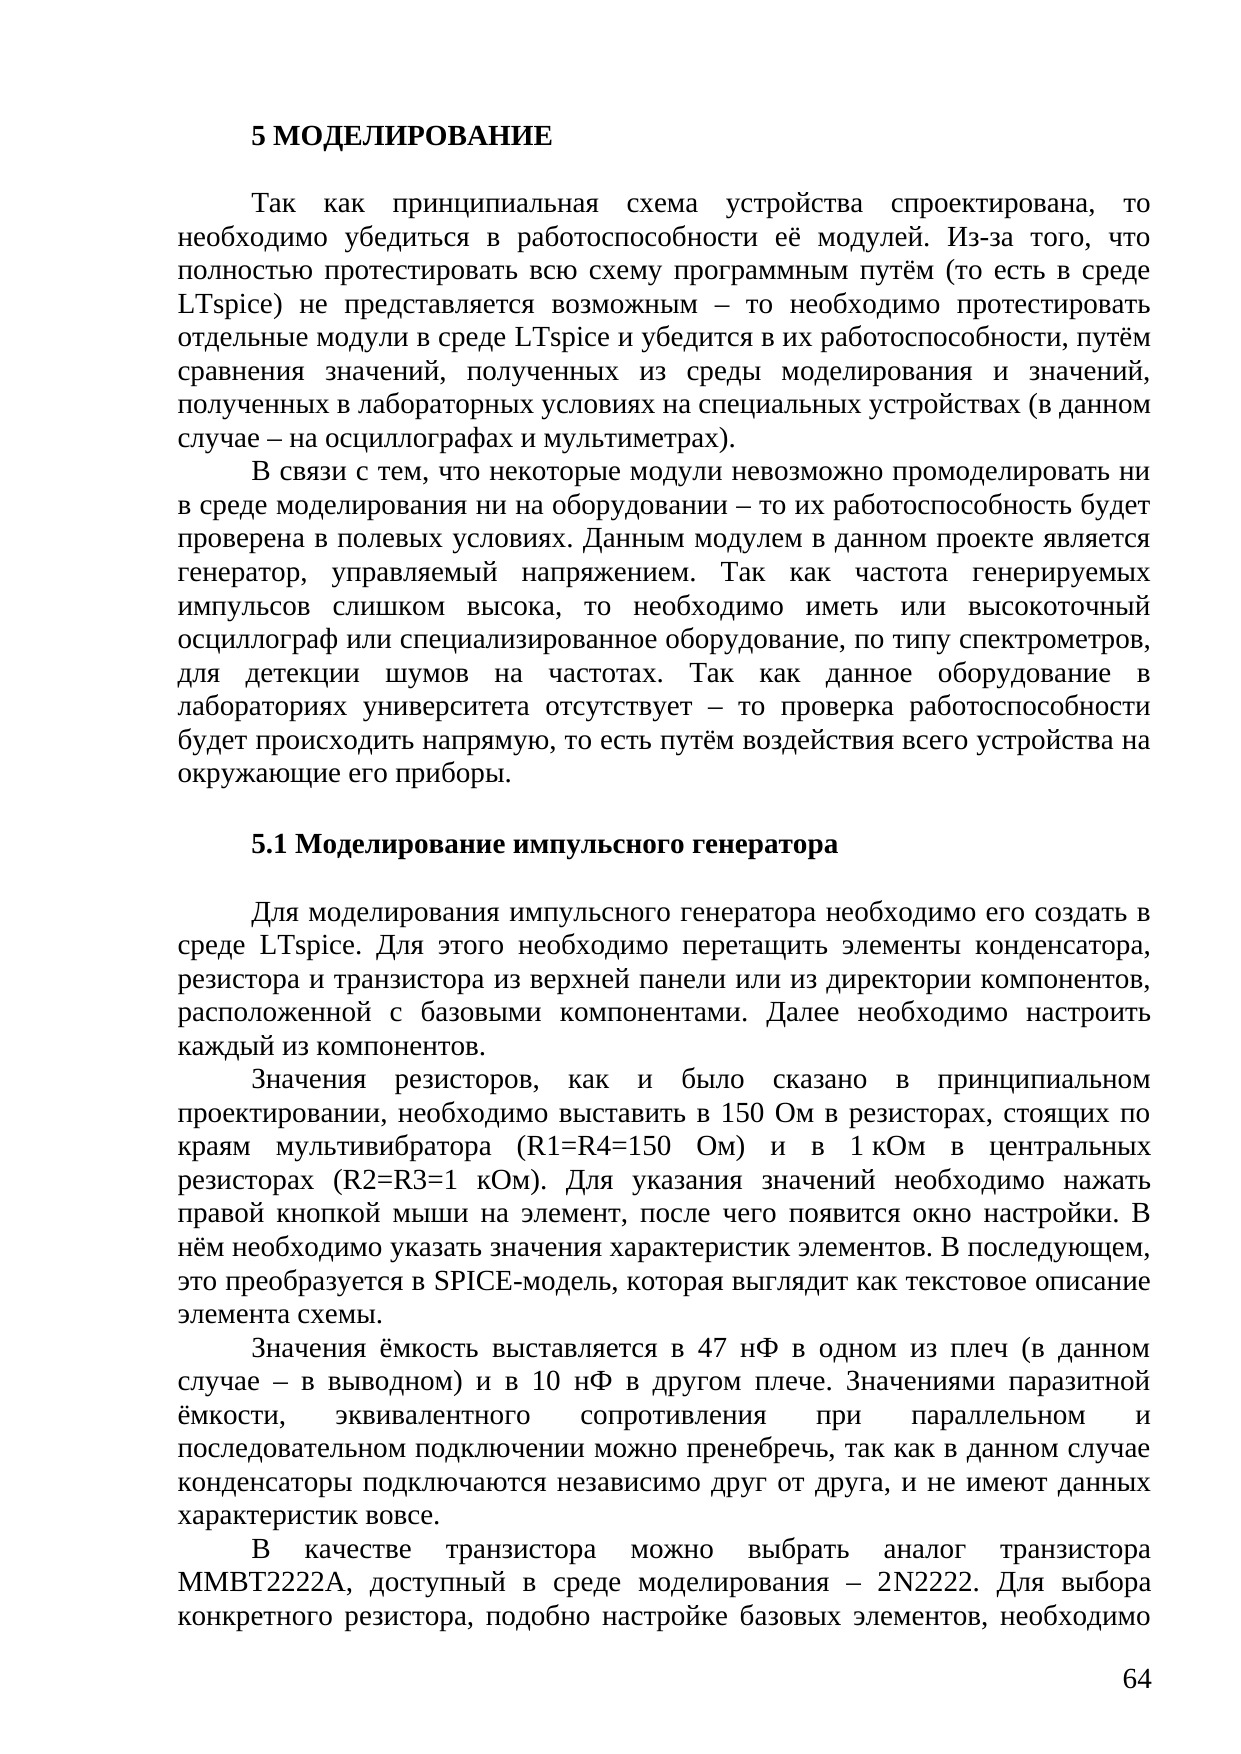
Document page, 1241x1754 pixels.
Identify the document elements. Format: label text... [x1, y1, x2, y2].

subtitle МОДЕЛИРОВАНИЕ [177, 118, 1152, 152]
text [177, 1531, 1152, 1632]
text Так как принципиальная схема устройства спроектирована, то необходимо убедиться в работоспособности её модулей. Из-за того, что полностью протестировать всю схему программным путём (то есть в среде LTspice) не представляется возможным – то необходимо протестировать отдельные модули в среде LTspice и убедится в их работоспособности, путём сравнения значений, полученных из среды моделирования и значений, полученных в лабораторных условиях на специальных устройствах (в данном случае – на осциллографах и мультиметрах). [177, 185, 1152, 453]
text Значения резисторов, как и было сказано в принципиальном проектировании, необходимо выставить в 150 Ом в резисторах, стоящих по краям мультивибратора (R1=R4=150 Ом) и в 1 кОм в центральных резисторах (R2=R3=1 кОм). Для указания значений необходимо нажать правой кнопкой мыши на элемент, после чего появится окно настройки. В нём необходимо указать значения характеристик элементов. В последующем, это преобразуется в SPICE-модель, которая выглядит как текстовое описание элемента схемы. [177, 1061, 1152, 1330]
text В связи с тем, что некоторые модули невозможно промоделировать ни в среде моделирования ни на оборудовании – то их работоспособность будет проверена в полевых условиях. Данным модулем в данном проекте является генератор, управляемый напряжением. Так как частота генерируемых импульсов слишком высока, то необходимо иметь или высокоточный осциллограф или специализированное оборудование, по типу спектрометров, для детекции шумов на частотах. Так как данное оборудование в лабораториях университета отсутствует – то проверка работоспособности будет происходить напрямую, то есть путём воздействия всего устройства на окружающие его приборы. [177, 453, 1152, 789]
text Значения ёмкость выставляется в 47 нФ в одном из плеч (в данном случае – в выводном) и в 10 нФ в другом плече. Значениями паразитной ёмкости, эквивалентного сопротивления при параллельном и последовательном подключении можно пренебречь, так как в данном случае конденсаторы подключаются независимо друг от друга, и не имеют данных характеристик вовсе. [177, 1330, 1152, 1531]
text Для моделирования импульсного генератора необходимо его создать в среде LTspice. Для этого необходимо перетащить элементы конденсатора, резистора и транзистора из верхней панели или из директории компонентов, расположенной с базовыми компонентами. Далее необходимо настроить каждый из компонентов. [177, 894, 1152, 1061]
subtitle Моделирование импульсного генератора [177, 827, 1152, 860]
